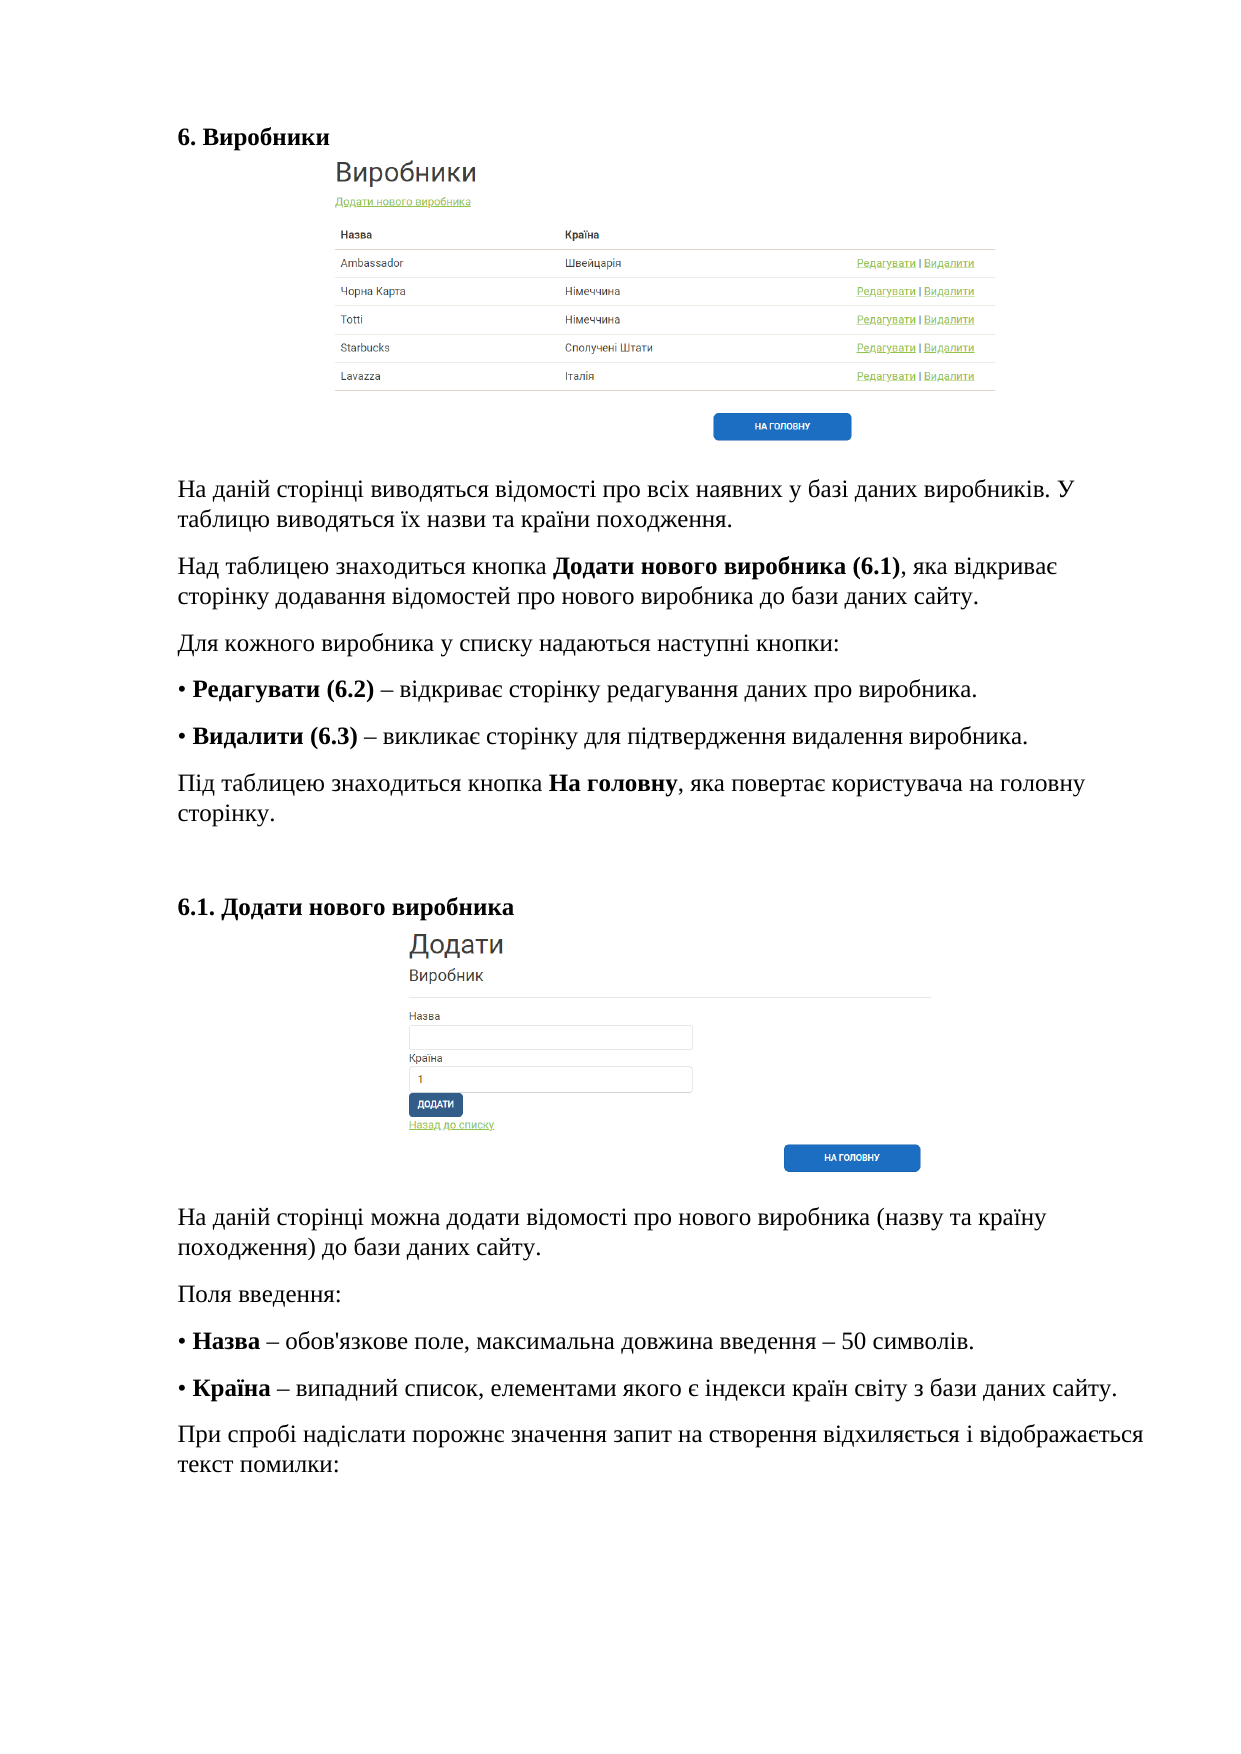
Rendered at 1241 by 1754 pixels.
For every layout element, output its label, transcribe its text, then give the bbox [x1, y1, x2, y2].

text • Видалити (6.3) – викликає сторінку для підтвердження видалення виробника. [177, 721, 1152, 750]
subtitle 6. Виробники [177, 122, 1152, 151]
text Над таблицею знаходиться кнопка Додати нового виробника (6.1), яка відкриває сторінку додавання відомостей про нового виробника до бази даних сайту. [177, 551, 1152, 609]
text Під таблицею знаходиться кнопка На головну, яка повертає користувача на головну сторінку. [177, 768, 1152, 827]
text • Редагувати (6.2) – відкриває сторінку редагування даних про виробника. [177, 674, 1152, 703]
text На даній сторінці виводяться відомості про всіх наявних у базі даних виробників. У таблицю виводяться їх назви та країни походження. [177, 474, 1152, 533]
subtitle 6.1. Додати нового виробника [177, 892, 1152, 920]
text При спробі надіслати порожнє значення запит на створення відхиляється і відображається текст помилки: [177, 1419, 1152, 1478]
picture [333, 152, 996, 456]
text • Назва – обов'язкове поле, максимальна довжина введення – 50 символів. [177, 1326, 1152, 1354]
text Поля введення: [177, 1279, 1152, 1308]
picture [397, 921, 932, 1185]
text На даній сторінці можна додати відомості про нового виробника (назву та країну походження) до бази даних сайту. [177, 1202, 1152, 1261]
text • Країна – випадний список, елементами якого є індекси країн світу з бази даних сайту. [177, 1373, 1152, 1401]
text Для кожного виробника у списку надаються наступні кнопки: [177, 628, 1152, 656]
